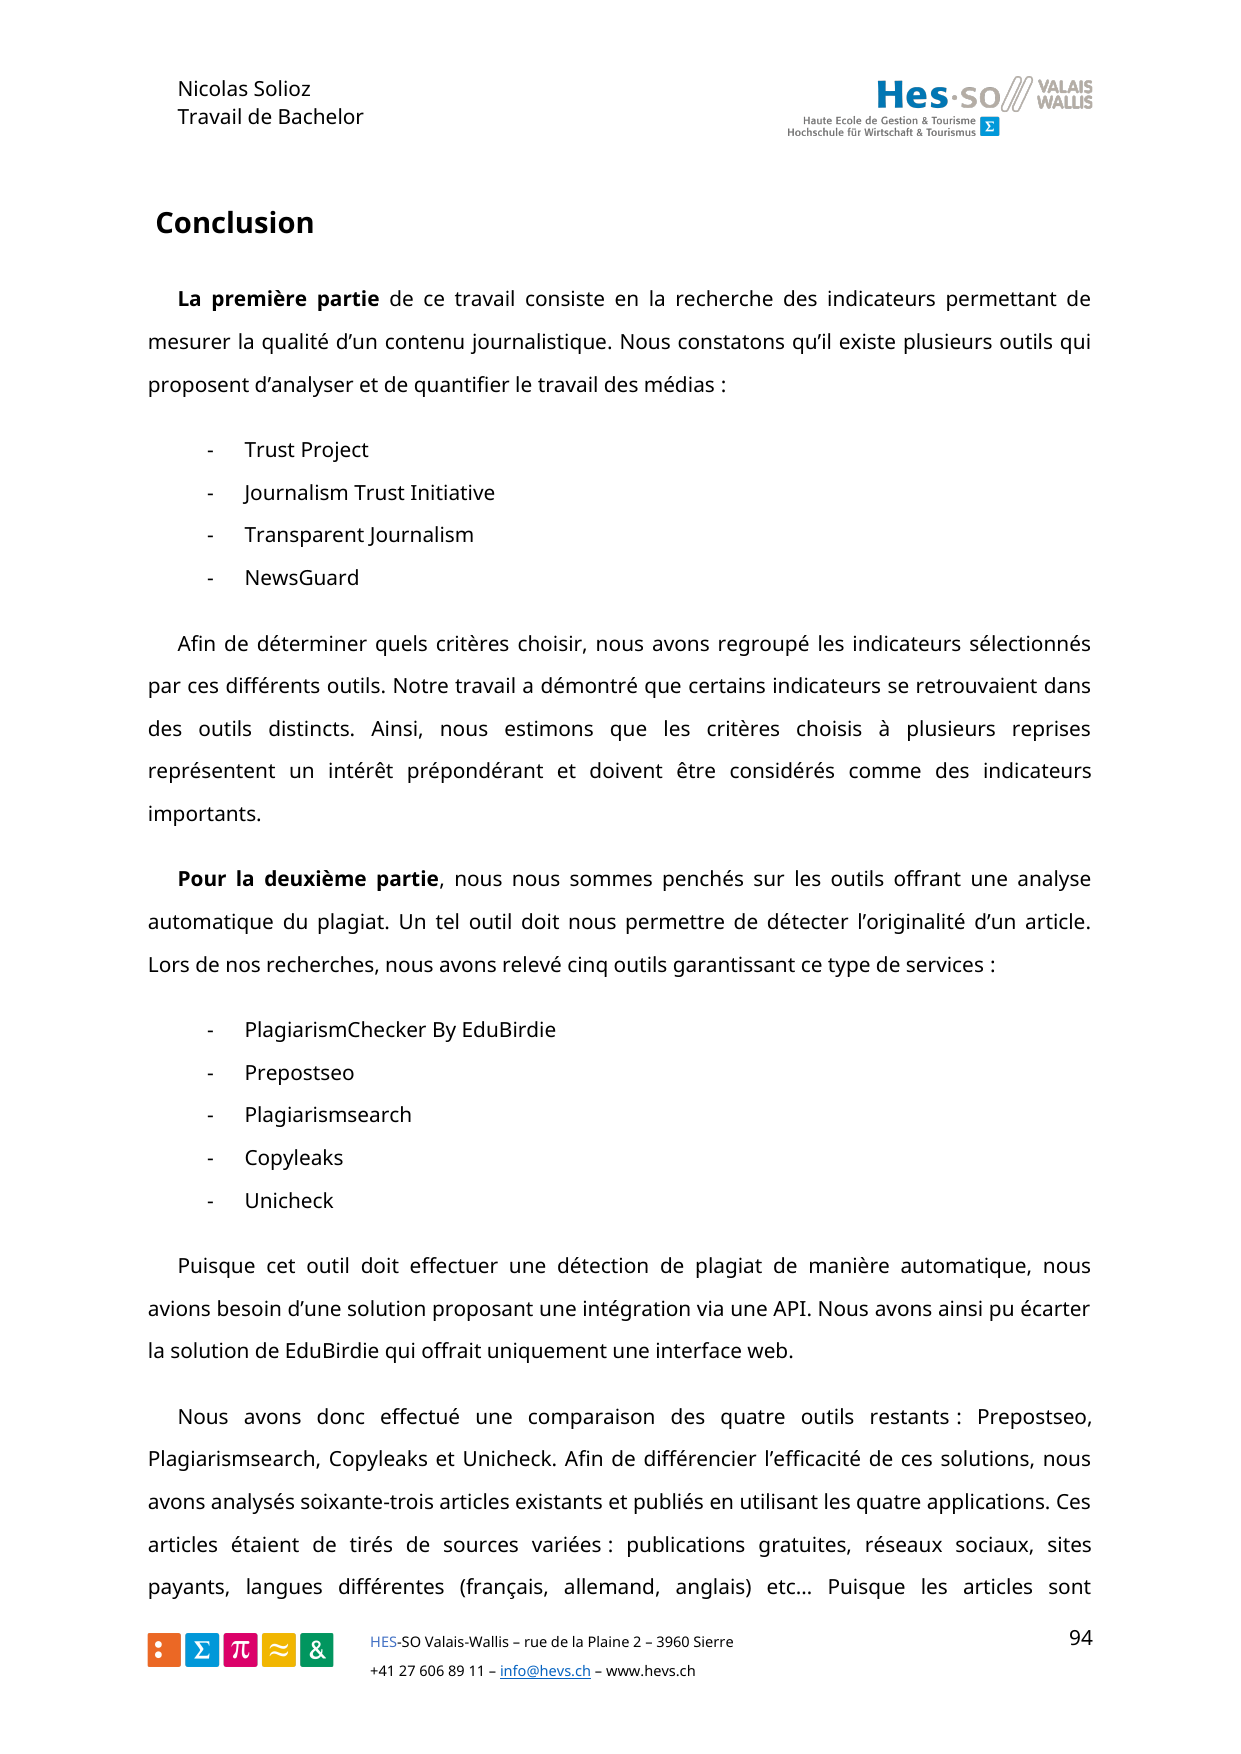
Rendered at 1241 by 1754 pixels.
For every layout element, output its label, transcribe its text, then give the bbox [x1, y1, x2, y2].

picture [196, 1642, 202, 1652]
picture [219, 1633, 334, 1667]
picture [788, 76, 1093, 136]
list Journalism Trust Initiative [207, 478, 1093, 506]
text Puisque cet outil doit effectuer une détection de plagiat de manière automatique, nous avions besoin d’une solution proposant une intégration via une API. Nous avons ainsi pu écarter la solution de EduBirdie qui offrait uniquement une interface web. [148, 1251, 1093, 1365]
text Pour la deuxième partie, nous nous sommes penchés sur les outils offrant une analyse automatique du plagiat. Un tel outil doit nous permettre de détecter l’originalité d’un article. Lors de nos recherches, nous avons relevé cinq outils garantissant ce type de services : [148, 864, 1093, 978]
list Copyleaks [207, 1143, 1093, 1172]
list Prepostseo [207, 1058, 1093, 1086]
list Trust Project [207, 435, 1093, 464]
list PlagiarismChecker By EduBirdie [207, 1015, 1093, 1044]
subtitle Conclusion [148, 202, 1093, 242]
picture [147, 1633, 185, 1667]
text Afin de déterminer quels critères choisir, nous avons regroupé les indicateurs sélectionnés par ces différents outils. Notre travail a démontré que certains indicateurs se retrouvaient dans des outils distincts. Ainsi, nous estimons que les critères choisis à plusieurs reprises représentent un intérêt prépondérant et doivent être considérés comme des indicateurs importants. [148, 629, 1093, 827]
list Transparent Journalism [207, 521, 1093, 549]
list Unicheck [207, 1186, 1093, 1214]
list Plagiarismsearch [207, 1101, 1093, 1129]
list NewsGuard [207, 563, 1093, 592]
picture [196, 1654, 209, 1658]
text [148, 1402, 1093, 1601]
text La première partie de ce travail consiste en la recherche des indicateurs permettant de mesurer la qualité d’un contenu journalistique. Nous constatons qu’il existe plusieurs outils qui proposent d’analyser et de quantifier le travail des médias : [148, 284, 1093, 398]
